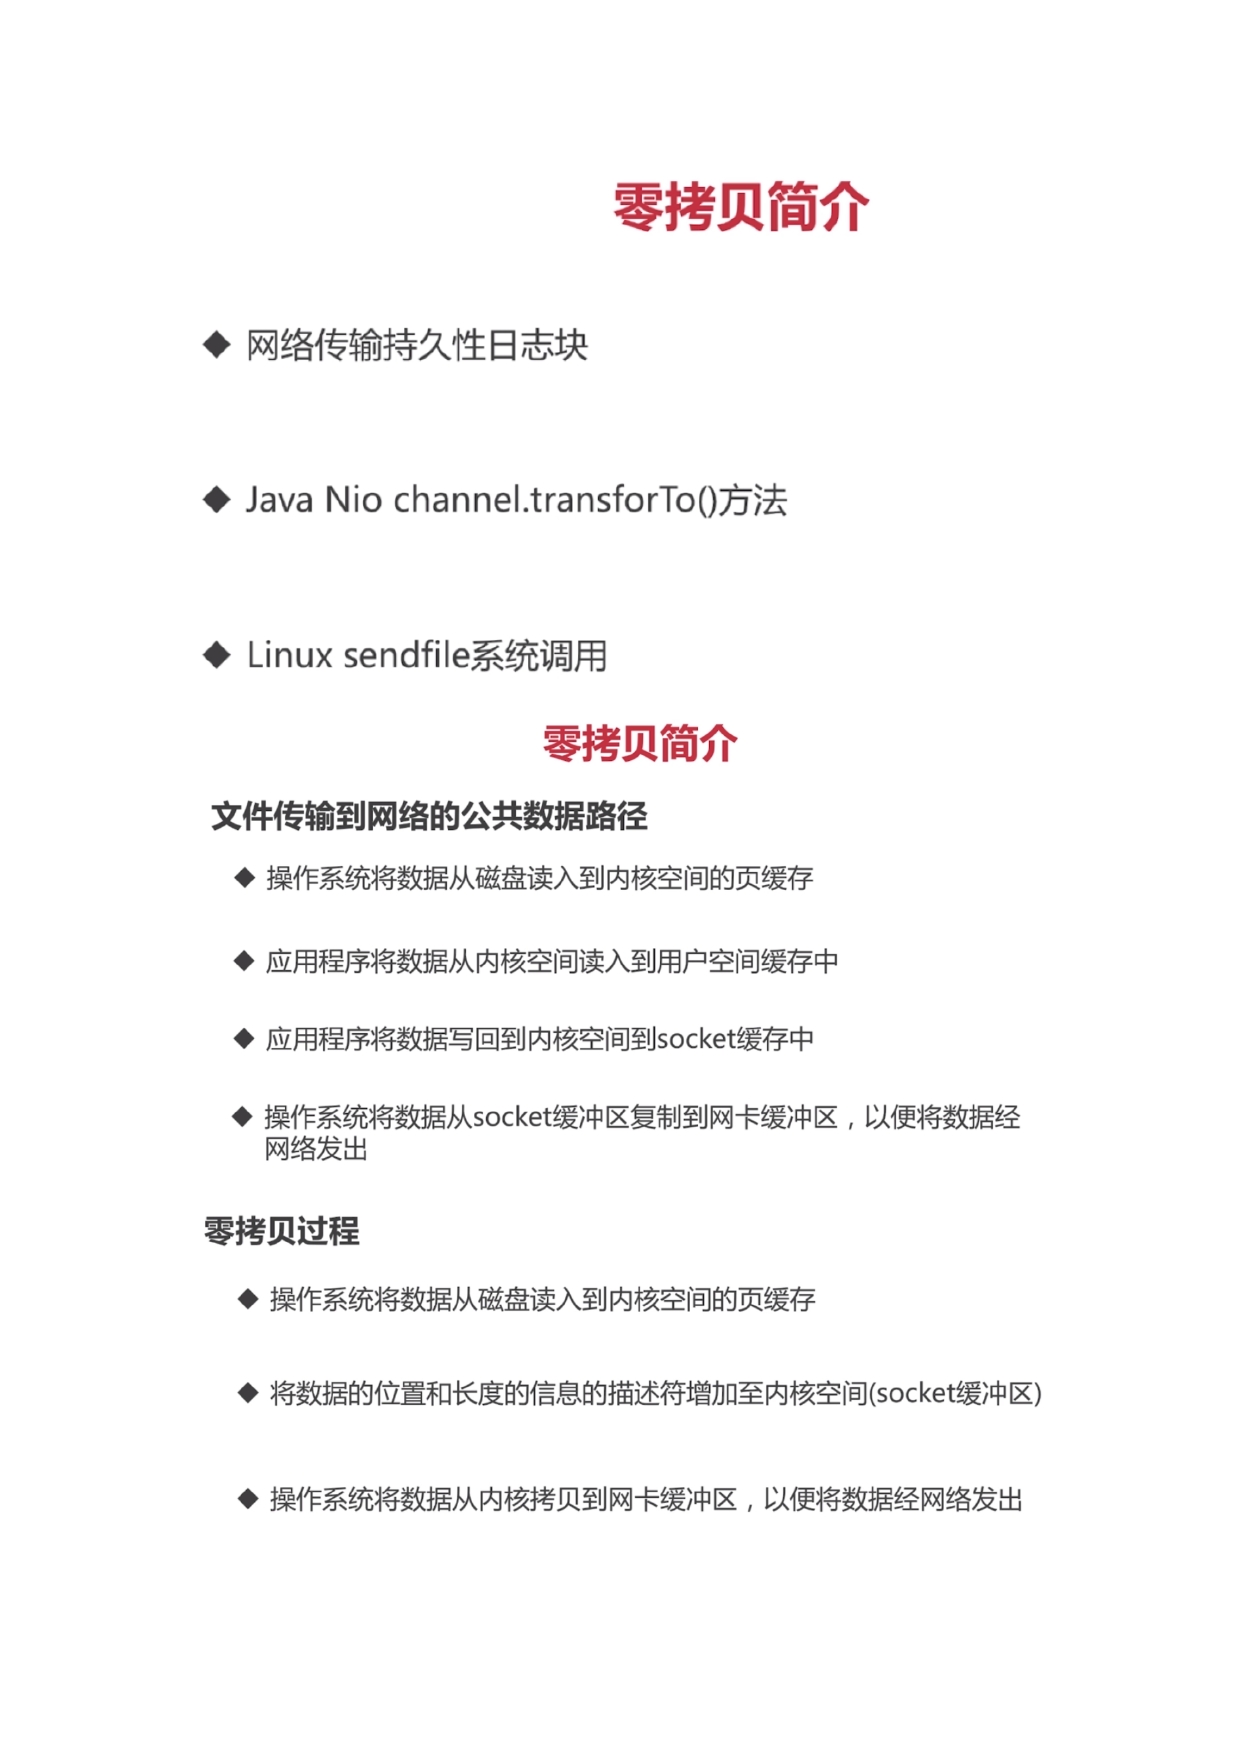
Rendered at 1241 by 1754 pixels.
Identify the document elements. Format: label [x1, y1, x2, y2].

picture [187, 162, 1053, 705]
picture [187, 1202, 1053, 1533]
picture [187, 714, 1053, 1174]
